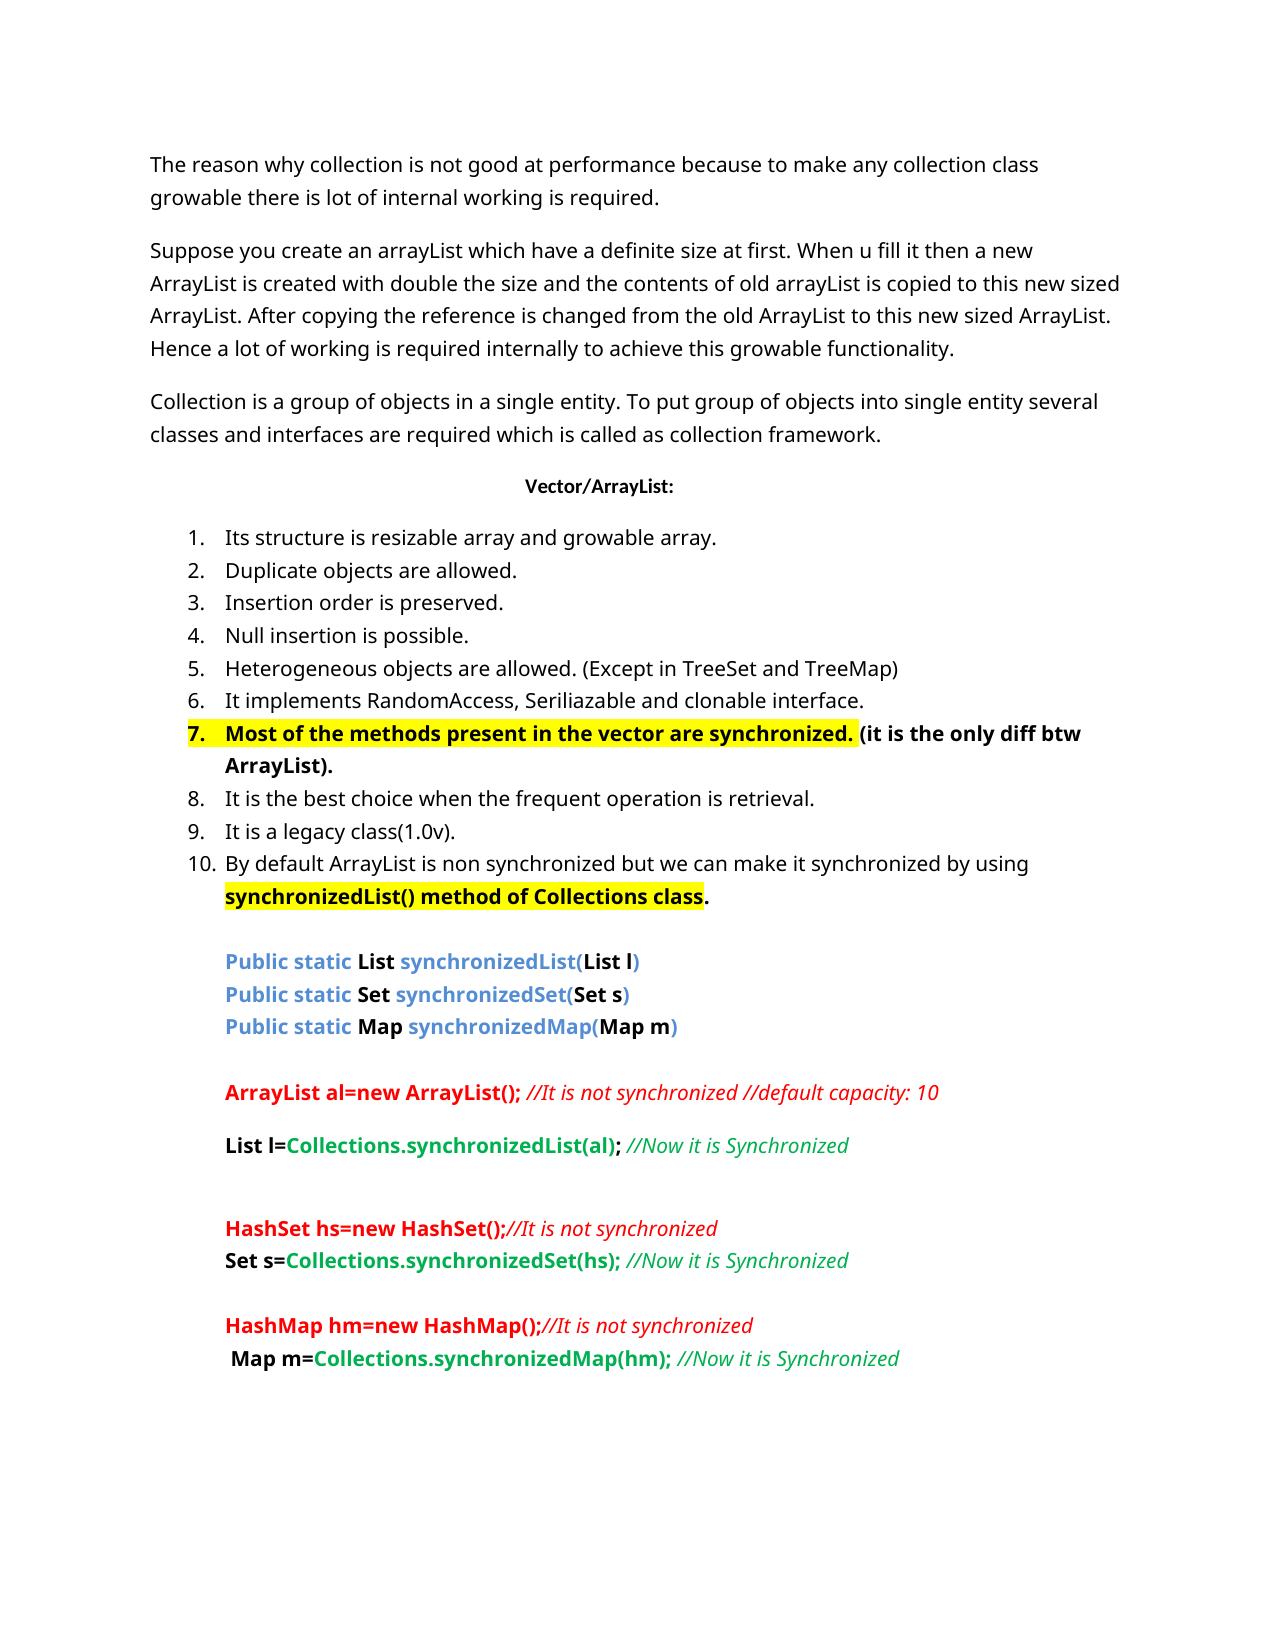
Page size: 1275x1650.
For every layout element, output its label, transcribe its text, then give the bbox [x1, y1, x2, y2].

text Vector/ArrayList: [450, 473, 1125, 499]
list Insertion order is preserved. [187, 588, 1125, 617]
list By default ArrayList is non synchronized but we can make it synchronized by using synchronizedList() method of Collections class. [187, 849, 1125, 910]
list Public static List synchronizedList(List l) [225, 947, 1125, 976]
list Public static Set synchronizedSet(Set s) [225, 980, 1125, 1008]
list ArrayList al=new ArrayList(); //It is not synchronized //default capacity: 10 [225, 1078, 1125, 1106]
list Null insertion is possible. [187, 621, 1125, 649]
text The reason why collection is not good at performance because to make any collection class growable there is lot of internal working is required. [150, 150, 1125, 211]
list Heterogeneous objects are allowed. (Except in TreeSet and TreeMap) [187, 654, 1125, 682]
list Its structure is resizable array and growable array. [187, 523, 1125, 552]
list It is the best choice when the frequent operation is retrieval. [187, 784, 1125, 813]
list HashMap hm=new HashMap();//It is not synchronized [225, 1311, 1125, 1340]
text Collection is a group of objects in a single entity. To put group of objects into single entity several classes and interfaces are required which is called as collection framework. [150, 387, 1125, 448]
list Public static Map synchronizedMap(Map m) [225, 1012, 1125, 1041]
list Duplicate objects are allowed. [187, 556, 1125, 584]
list It is a legacy class(1.0v). [187, 817, 1125, 845]
list Map m=Collections.synchronizedMap(hm); //Now it is Synchronized [225, 1344, 1125, 1372]
list Most of the methods present in the vector are synchronized. (it is the only diff btw ArrayList). [187, 719, 1125, 780]
list It implements RandomAccess, Seriliazable and clonable interface. [187, 686, 1125, 715]
list HashSet hs=new HashSet();//It is not synchronized [225, 1214, 1125, 1242]
text List l=Collections.synchronizedList(al); //Now it is Synchronized [150, 1131, 1125, 1159]
text Suppose you create an arrayList which have a definite size at first. When u fill it then a new ArrayList is created with double the size and the contents of old arrayList is copied to this new sized ArrayList. After copying the reference is changed from the old ArrayList to this new sized ArrayList. Hence a lot of working is required internally to achieve this growable functionality. [150, 236, 1125, 362]
list Set s=Collections.synchronizedSet(hs); //Now it is Synchronized [225, 1246, 1125, 1275]
